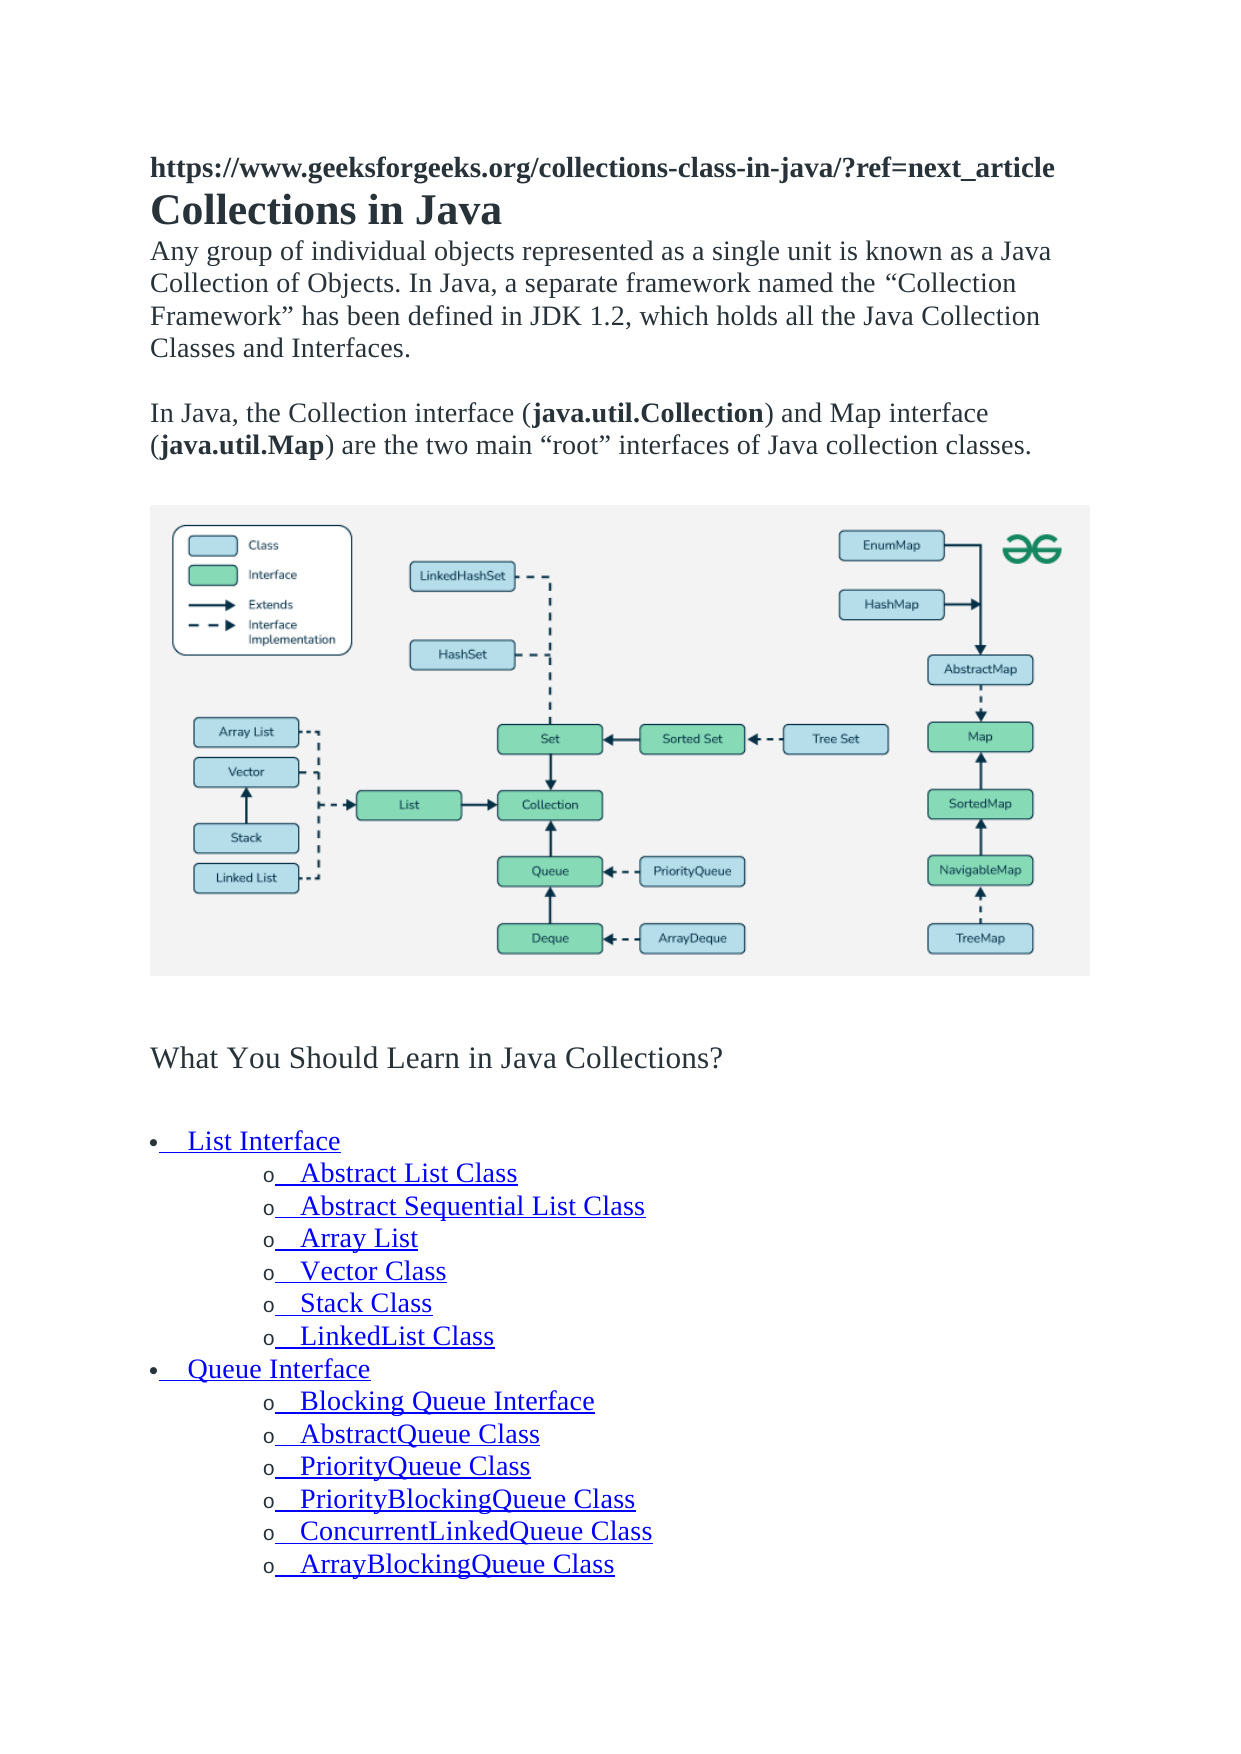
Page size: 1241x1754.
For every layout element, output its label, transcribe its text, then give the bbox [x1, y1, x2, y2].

list LinkedList Class [262, 1319, 1090, 1352]
picture [150, 505, 1091, 976]
subtitle What You Should Learn in Java Collections? [150, 1040, 1090, 1076]
list Stack Class [262, 1286, 1090, 1319]
text Collections in Java [150, 183, 1090, 234]
list List Interface [150, 1124, 1090, 1156]
text In Java, the Collection interface (java.util.Collection) and Map interface (java.util.Map) are the two main “root” interfaces of Java collection classes. [150, 396, 1090, 461]
list Vector Class [262, 1254, 1090, 1286]
list AbstractQueue Class [262, 1417, 1090, 1449]
list PriorityQueue Class [262, 1449, 1090, 1482]
list Queue Interface [150, 1352, 1090, 1384]
list Abstract List Class [262, 1156, 1090, 1189]
list PriorityBlockingQueue Class [262, 1482, 1090, 1514]
list ArrayBlockingQueue Class [262, 1547, 1090, 1580]
list ConcurrentLinkedQueue Class [262, 1514, 1090, 1547]
list Abstract Sequential List Class [262, 1189, 1090, 1221]
text Any group of individual objects represented as a single unit is known as a Java Collection of Objects. In Java, a separate framework named the “Collection Framework” has been defined in JDK 1.2, which holds all the Java Collection Classes and Interfaces. [150, 234, 1090, 363]
list Blocking Queue Interface [262, 1384, 1090, 1417]
text https://www.geeksforgeeks.org/collections-class-in-java/?ref=next_article [150, 150, 1090, 183]
list Array List [262, 1221, 1090, 1254]
